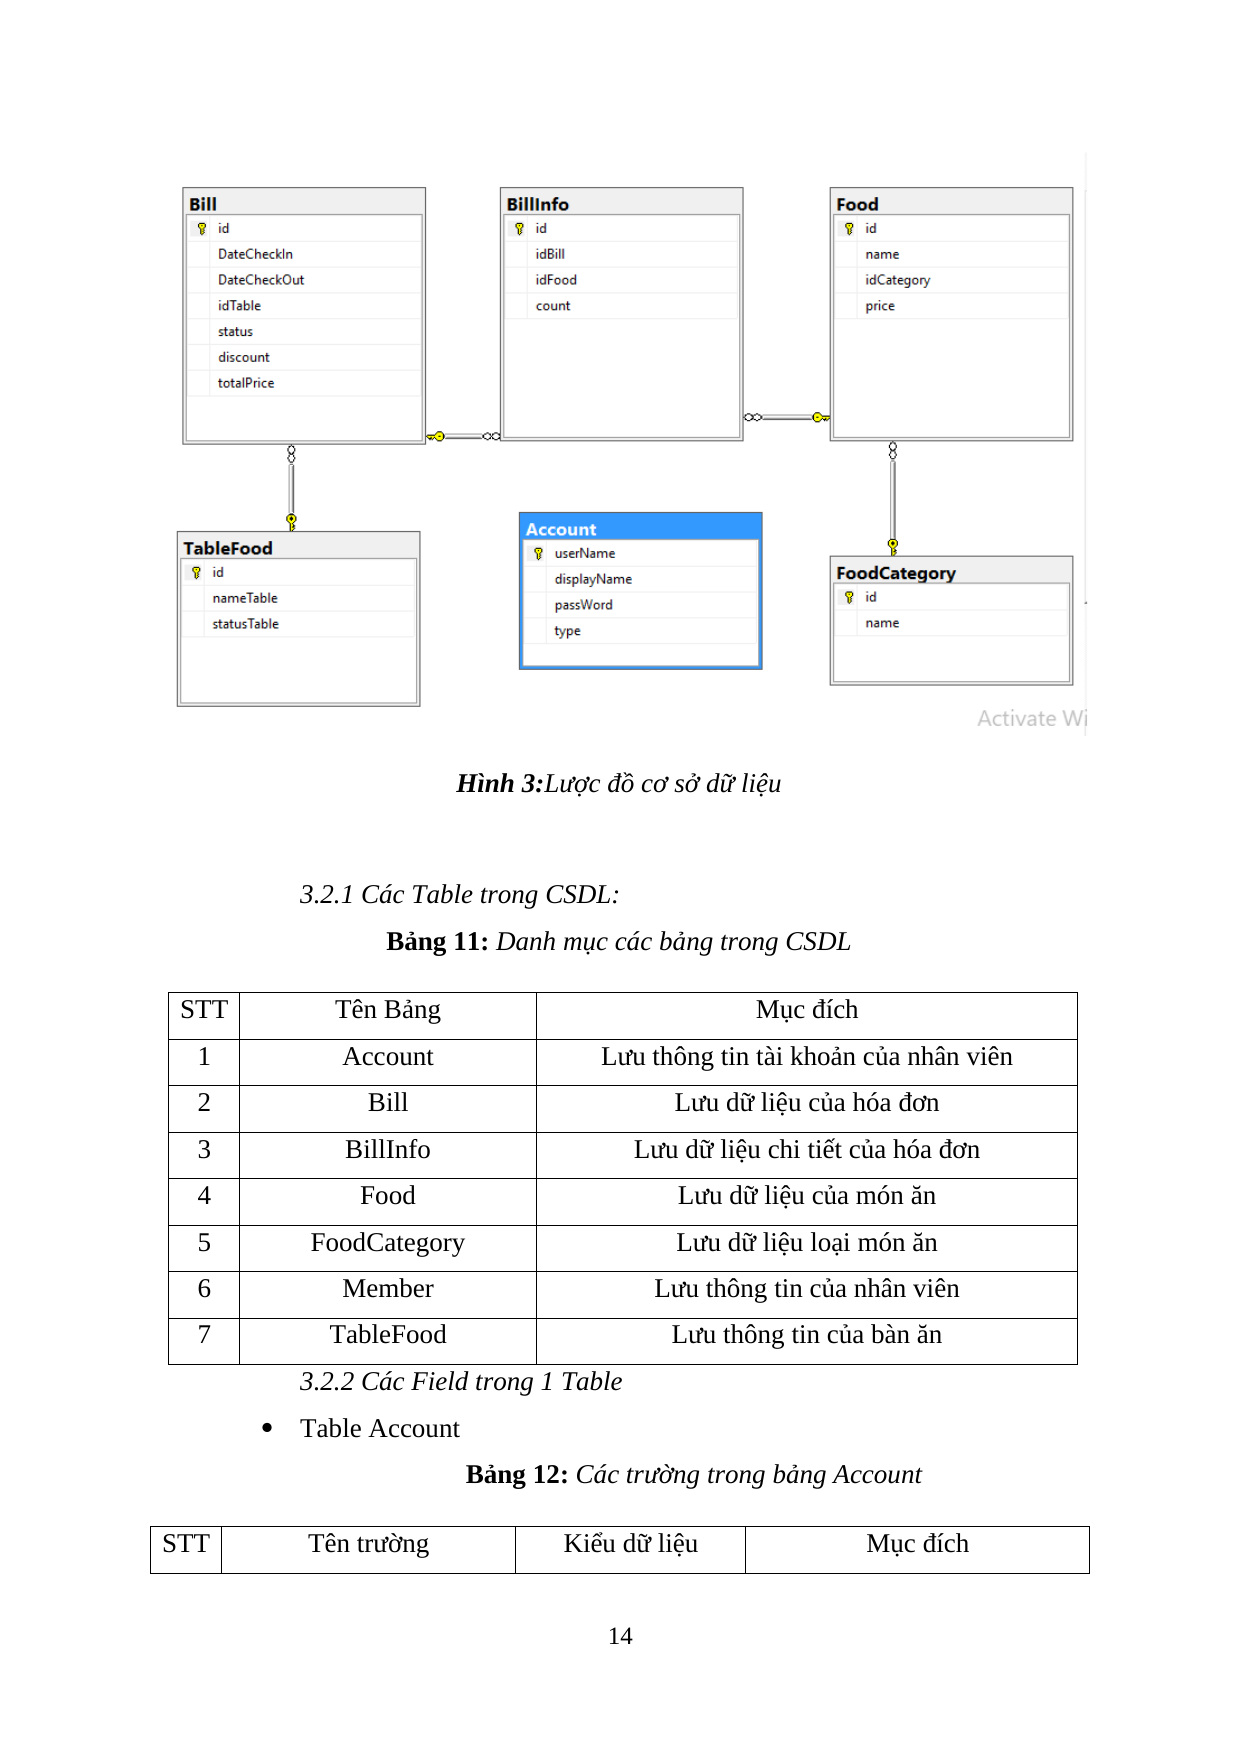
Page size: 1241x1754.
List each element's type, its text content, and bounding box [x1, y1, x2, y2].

text 3.2.2 Các Field trong 1 Table [225, 1365, 1090, 1396]
text 3.2.1 Các Table trong CSDL: [225, 878, 1090, 909]
text Bảng 12: Các trường trong bảng Account [300, 1458, 1090, 1490]
picture [150, 150, 1088, 754]
text Hình 3:Lược đồ cơ sở dữ liệu [150, 767, 1090, 799]
table_header Mục đích [746, 1527, 1089, 1572]
table_header Kiểu dữ liệu [516, 1527, 745, 1572]
table_cell Lưu dữ liệu của hóa đơn [537, 1086, 1077, 1132]
table_cell Account [240, 1040, 536, 1085]
table_cell 3 [169, 1133, 239, 1178]
table_cell Lưu dữ liệu chi tiết của hóa đơn [537, 1133, 1077, 1178]
list Table Account [262, 1412, 1090, 1443]
table_cell 4 [169, 1179, 239, 1224]
table_header Mục đích [537, 993, 1077, 1039]
table_cell 7 [169, 1319, 239, 1364]
table_cell Member [240, 1272, 536, 1317]
table_header Tên Bảng [240, 993, 536, 1039]
table_cell 2 [169, 1086, 239, 1132]
table_header STT [151, 1527, 221, 1572]
table_cell BillInfo [240, 1133, 536, 1178]
table_cell 1 [169, 1040, 239, 1085]
table_cell Lưu thông tin của nhân viên [537, 1272, 1077, 1317]
table_cell Lưu thông tin tài khoản của nhân viên [537, 1040, 1077, 1085]
table_cell 6 [169, 1272, 239, 1317]
table_cell Lưu dữ liệu loại món ăn [537, 1226, 1077, 1271]
table_cell 5 [169, 1226, 239, 1271]
table_header Tên trường [222, 1527, 515, 1572]
table_cell FoodCategory [240, 1226, 536, 1271]
table_cell Lưu dữ liệu của món ăn [537, 1179, 1077, 1224]
table_cell Lưu thông tin của bàn ăn [537, 1319, 1077, 1364]
text Bảng 11: Danh mục các bảng trong CSDL [150, 925, 1090, 956]
table_cell Food [240, 1179, 536, 1224]
table_header STT [169, 993, 239, 1039]
table_cell TableFood [240, 1319, 536, 1364]
table_cell Bill [240, 1086, 536, 1132]
